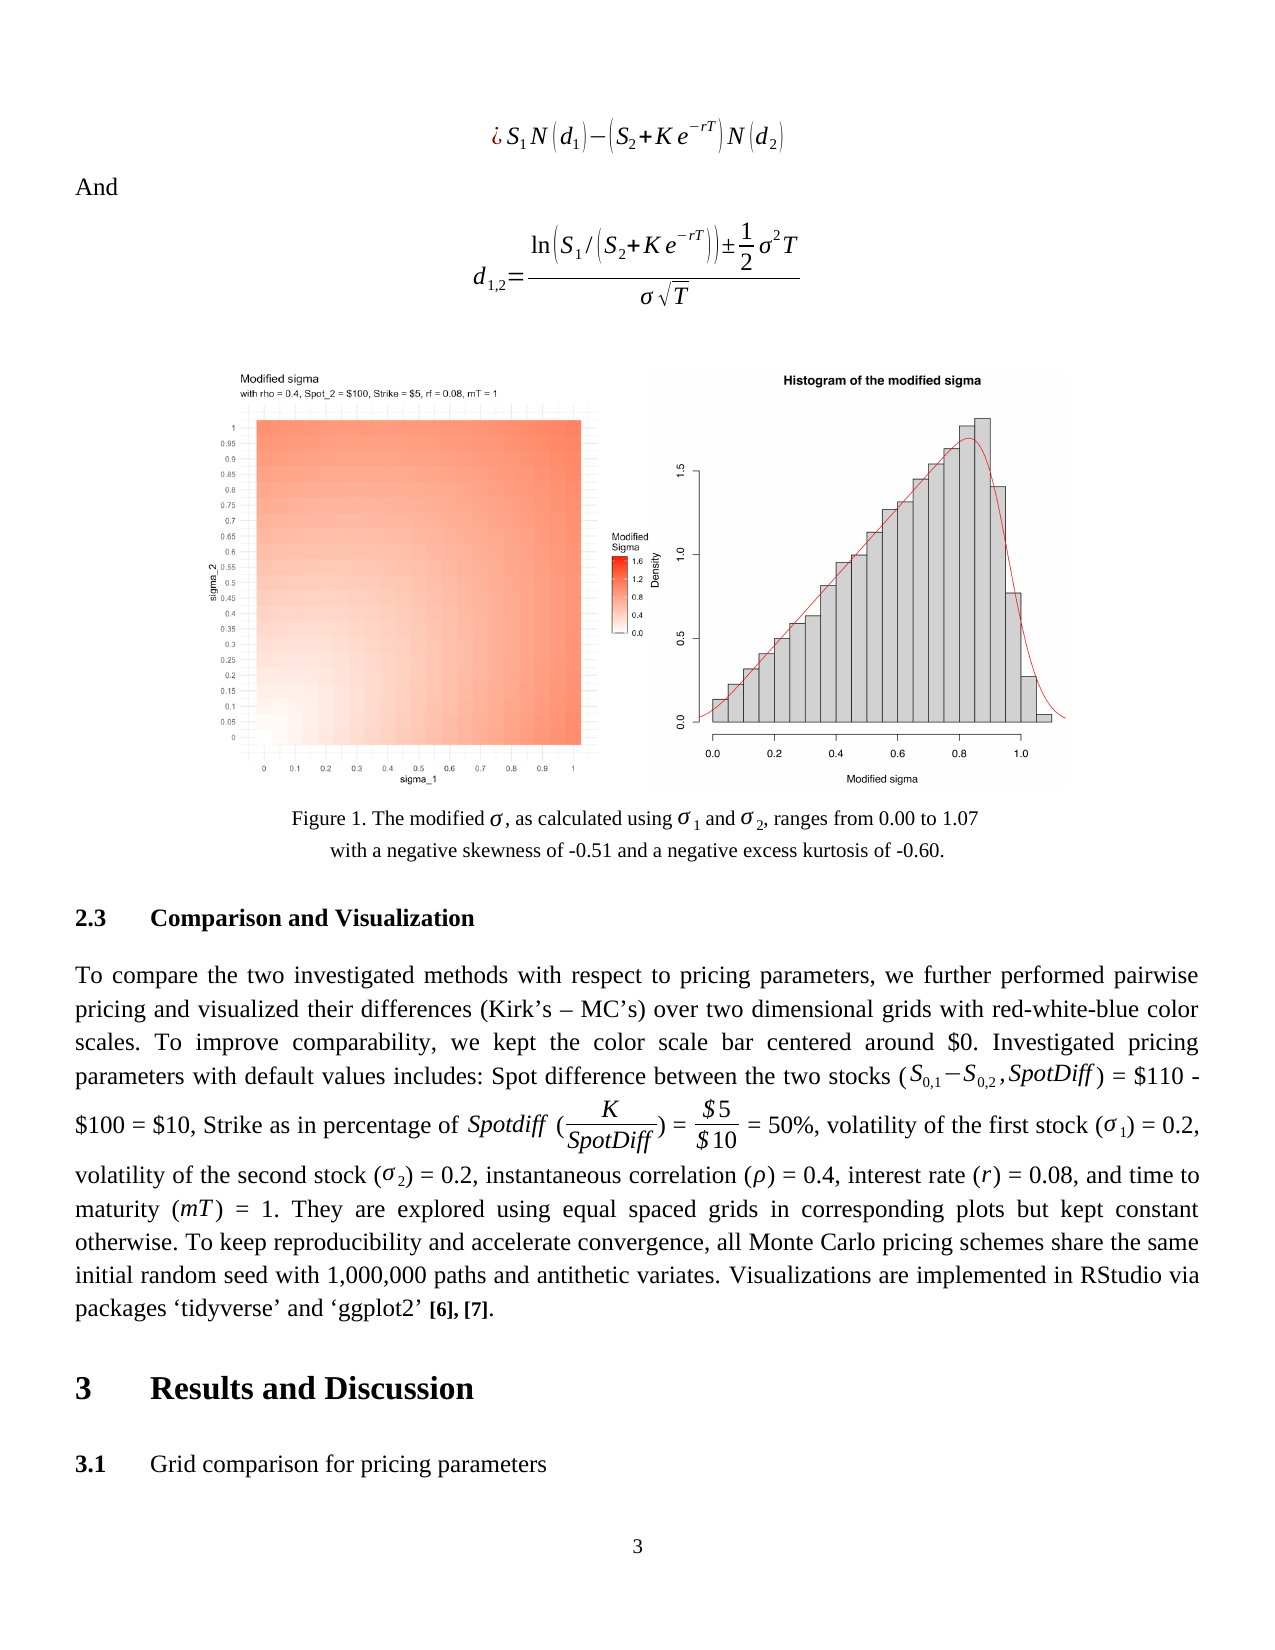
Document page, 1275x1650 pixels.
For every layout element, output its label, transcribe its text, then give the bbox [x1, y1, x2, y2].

text To compare the two investigated methods with respect to pricing parameters, we further performed pairwise pricing and visualized their differences (Kirk’s – MC’s) over two dimensional grids with red-white-blue color scales. To improve comparability, we kept the color scale bar centered around $0. Investigated pricing parameters with default values includes: Spot difference between the two stocks () = $110 - $100 = $10, Strike as in percentage of () = = 50%, volatility of the first stock () = 0.2, volatility of the second stock () = 0.2, instantaneous correlation () = 0.4, interest rate () = 0.08, and time to maturity () = 1. They are explored using equal spaced grids in corresponding plots but kept constant otherwise. To keep reproducibility and accelerate convergence, all Monte Carlo pricing schemes share the same initial random seed with 1,000,000 paths and antithetic variates. Visualizations are implemented in RStudio via packages ‘tidyverse’ and ‘ggplot2’ [6], [7]. [75, 961, 1200, 1322]
subtitle Results and Discussion [75, 1368, 1200, 1406]
text Figure 1. The modified , as calculated using and , ranges from 0.00 to 1.07 with a negative skewness of -0.51 and a negative excess kurtosis of -0.60. [75, 803, 1200, 862]
subtitle Grid comparison for pricing parameters [75, 1449, 1200, 1478]
subtitle Comparison and Visualization [75, 903, 1200, 931]
text And [75, 172, 1200, 200]
picture [206, 371, 1069, 786]
